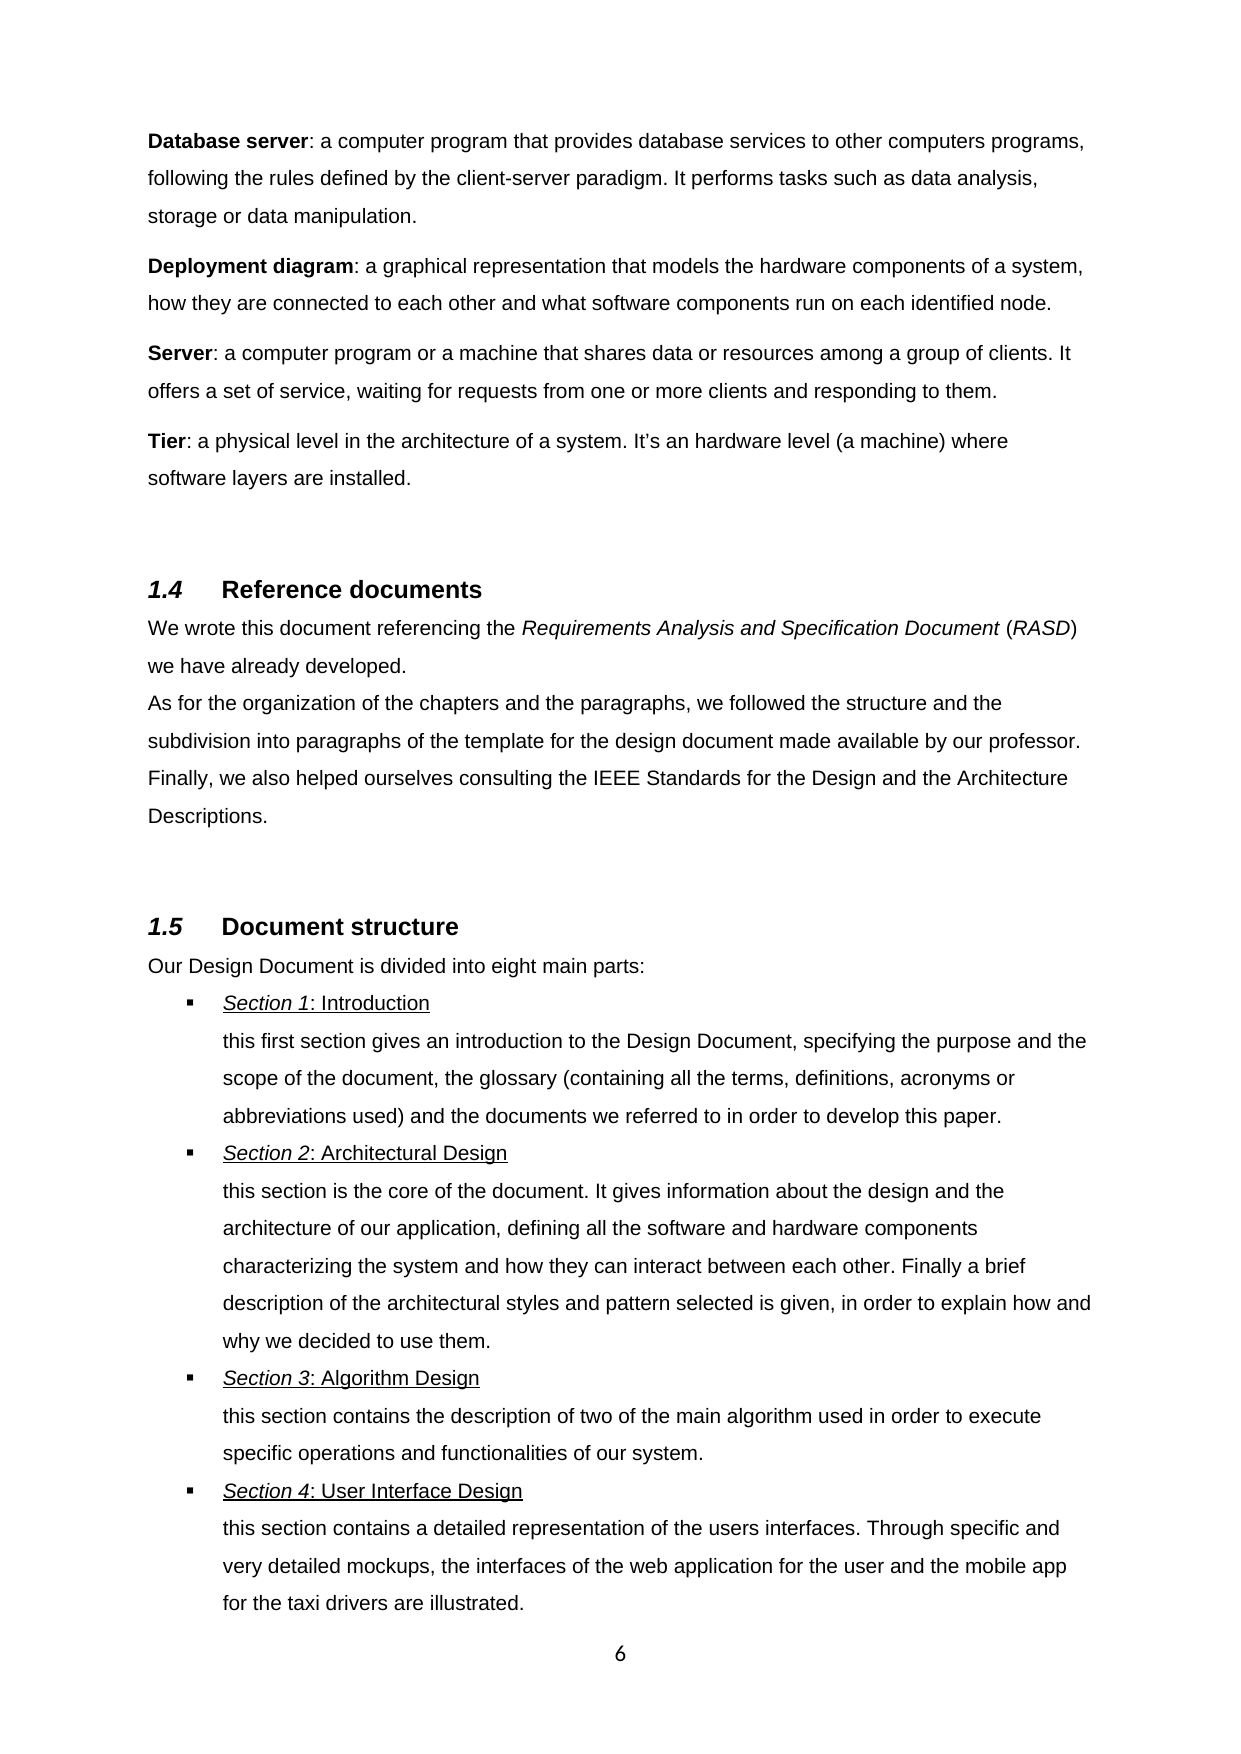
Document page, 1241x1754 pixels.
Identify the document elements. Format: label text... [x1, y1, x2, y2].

list Section 4: User Interface Design this section contains a detailed representation of the users interfaces. Through specific and very detailed mockups, the interfaces of the web application for the user and the mobile app for the taxi drivers are illustrated. [185, 1468, 1092, 1618]
text Database server: a computer program that provides database services to other computers programs, following the rules defined by the client-server paradigm. It performs tasks such as data analysis, storage or data manipulation. [148, 118, 1092, 231]
list Section 2: Architectural Design this section is the core of the document. It gives information about the design and the architecture of our application, defining all the software and hardware components characterizing the system and how they can interact between each other. Finally a brief description of the architectural styles and pattern selected is given, in order to explain how and why we decided to use them. [185, 1131, 1092, 1356]
text 1.4 Reference documents [148, 568, 1092, 606]
list Section 3: Algorithm Design this section contains the description of two of the main algorithm used in order to execute specific operations and functionalities of our system. [185, 1356, 1092, 1468]
text Our Design Document is divided into eight main parts: [148, 943, 1092, 981]
list Section 1: Introduction this first section gives an introduction to the Design Document, specifying the purpose and the scope of the document, the glossary (containing all the terms, definitions, acronyms or abbreviations used) and the documents we referred to in order to develop this paper. [185, 981, 1092, 1131]
text Deployment diagram: a graphical representation that models the hardware components of a system, how they are connected to each other and what software components run on each identified node. [148, 243, 1092, 318]
text Finally, we also helped ourselves consulting the IEEE Standards for the Design and the Architecture Descriptions. [148, 756, 1092, 831]
text Tier: a physical level in the architecture of a system. It’s an hardware level (a machine) where software layers are installed. [148, 418, 1092, 493]
text 1.5 Document structure [148, 906, 1092, 943]
text Server: a computer program or a machine that shares data or resources among a group of clients. It offers a set of service, waiting for requests from one or more clients and responding to them. [148, 331, 1092, 406]
text We wrote this document referencing the Requirements Analysis and Specification Document (RASD) we have already developed. [148, 606, 1092, 681]
text As for the organization of the chapters and the paragraphs, we followed the structure and the subdivision into paragraphs of the template for the design document made available by our professor. [148, 681, 1092, 756]
